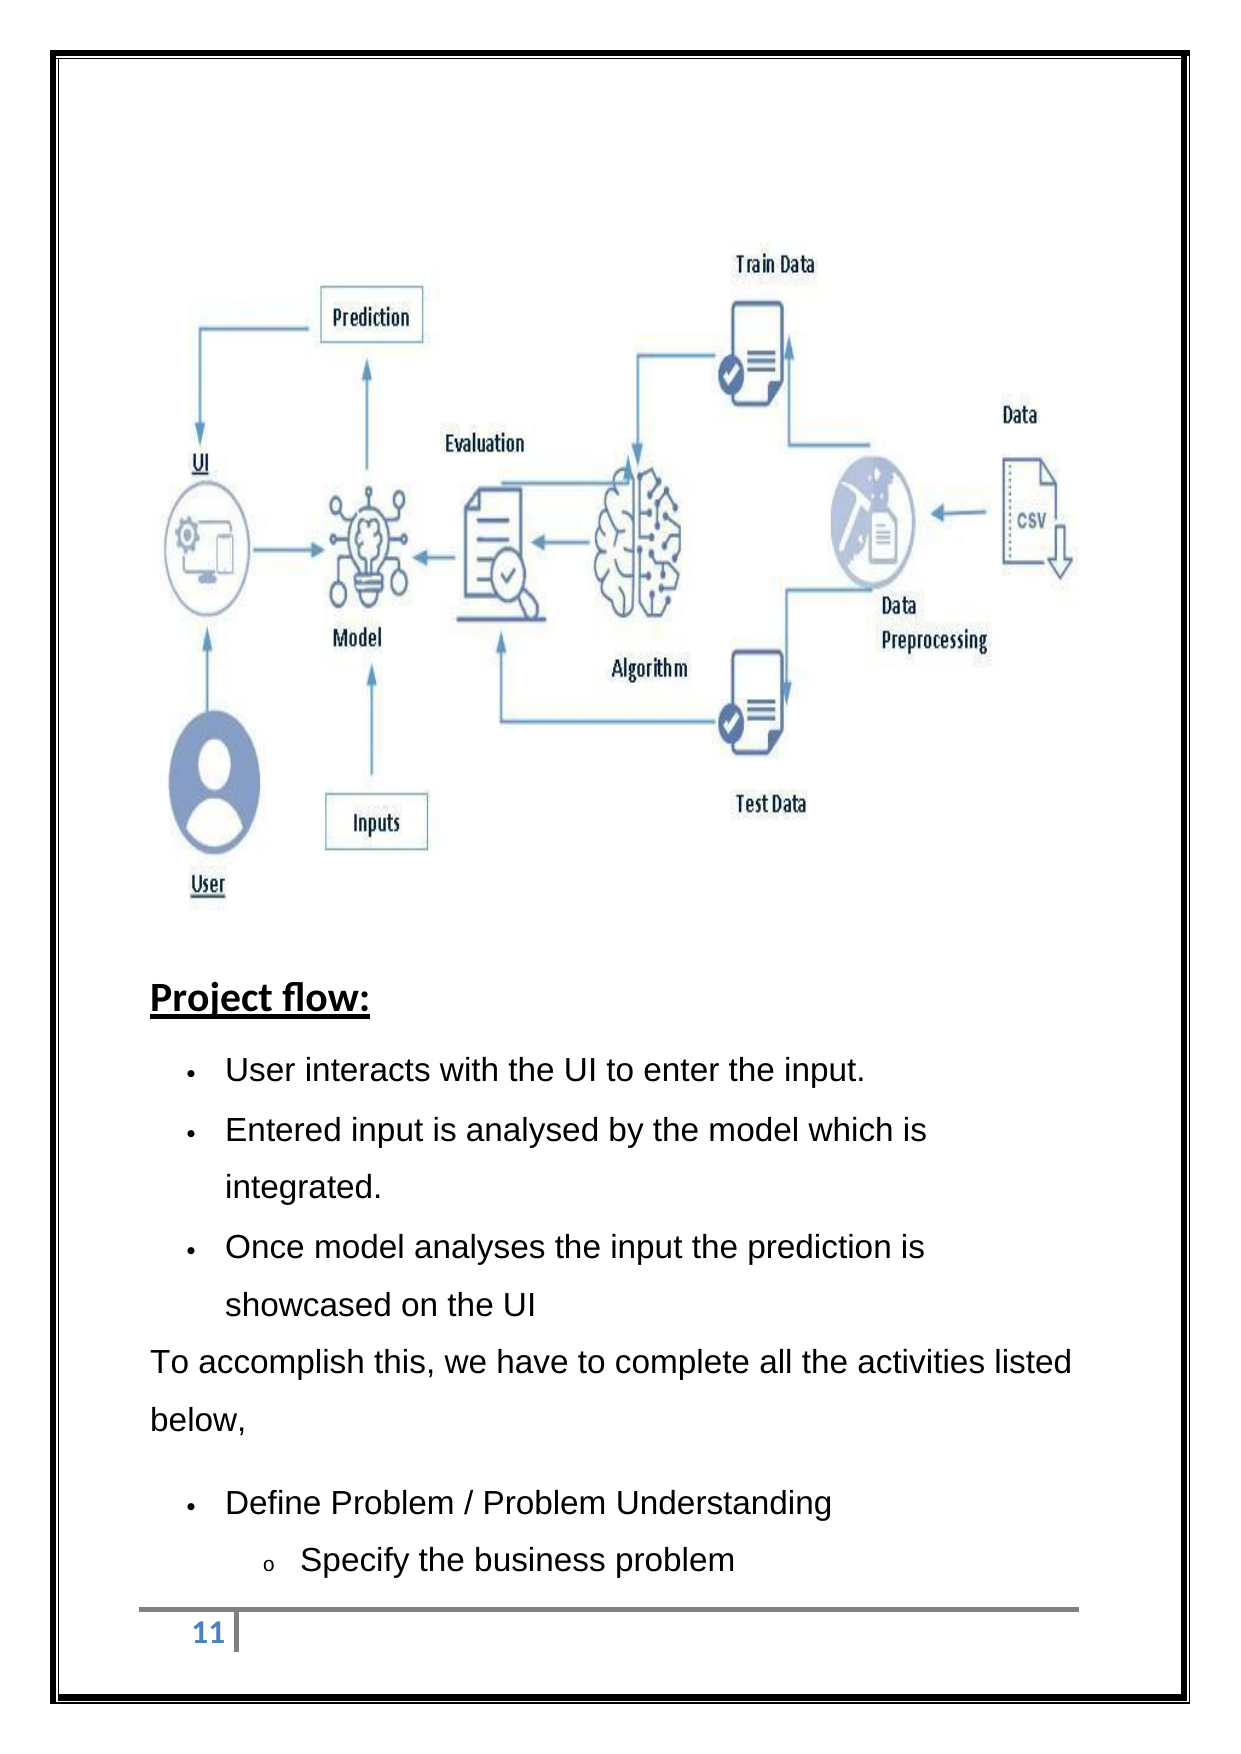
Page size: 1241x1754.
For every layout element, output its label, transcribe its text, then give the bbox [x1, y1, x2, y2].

text To accomplish this, we have to complete all the activities listed below, [150, 1342, 1090, 1438]
list User interacts with the UI to enter the input. [187, 1050, 1090, 1088]
text Project flow: [150, 971, 1090, 1021]
picture [150, 150, 1091, 946]
list Define Problem / Problem Understanding [187, 1483, 1090, 1521]
list Entered input is analysed by the model which is integrated. [187, 1110, 1090, 1206]
list Specify the business problem [262, 1540, 1090, 1579]
list Once model analyses the input the prediction is showcased on the UI [187, 1227, 1090, 1323]
